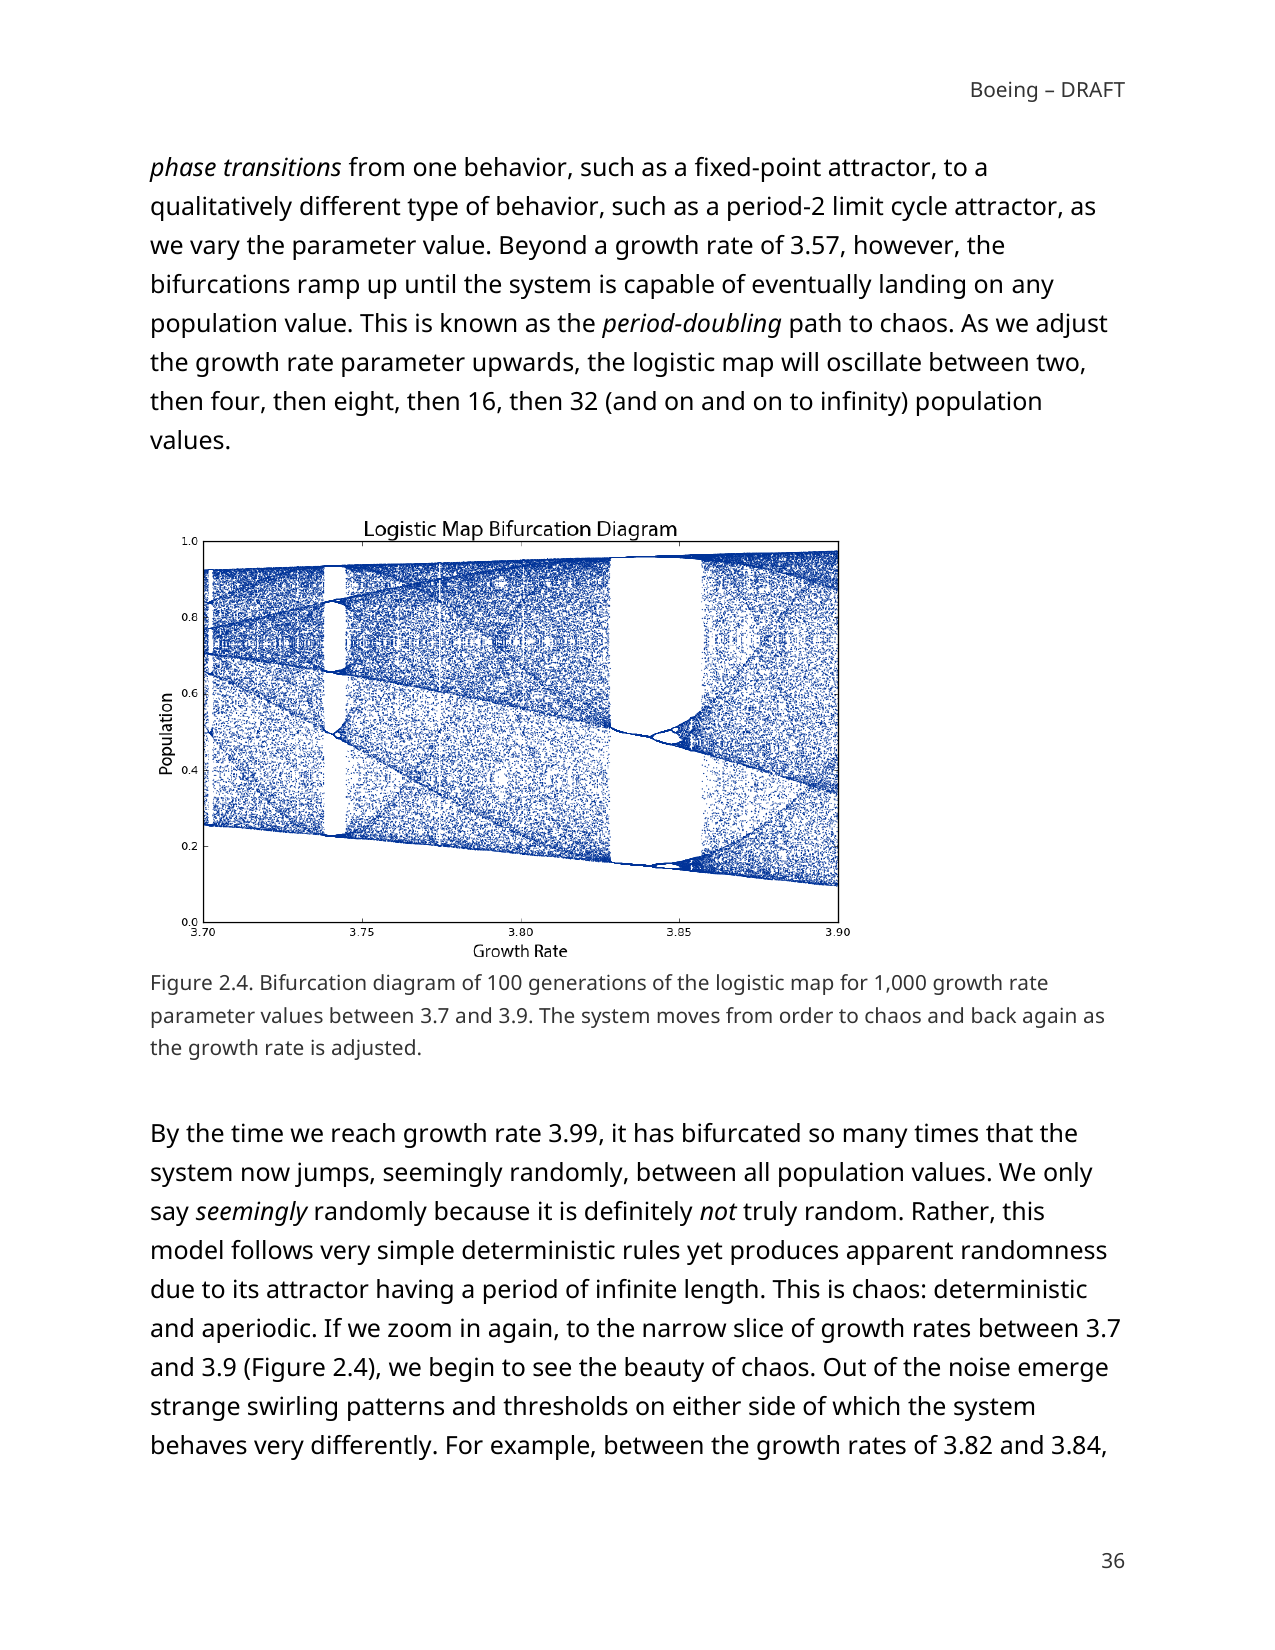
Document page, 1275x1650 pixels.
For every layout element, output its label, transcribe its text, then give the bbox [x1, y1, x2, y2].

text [150, 150, 1125, 457]
picture [150, 511, 858, 968]
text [150, 1116, 1125, 1462]
